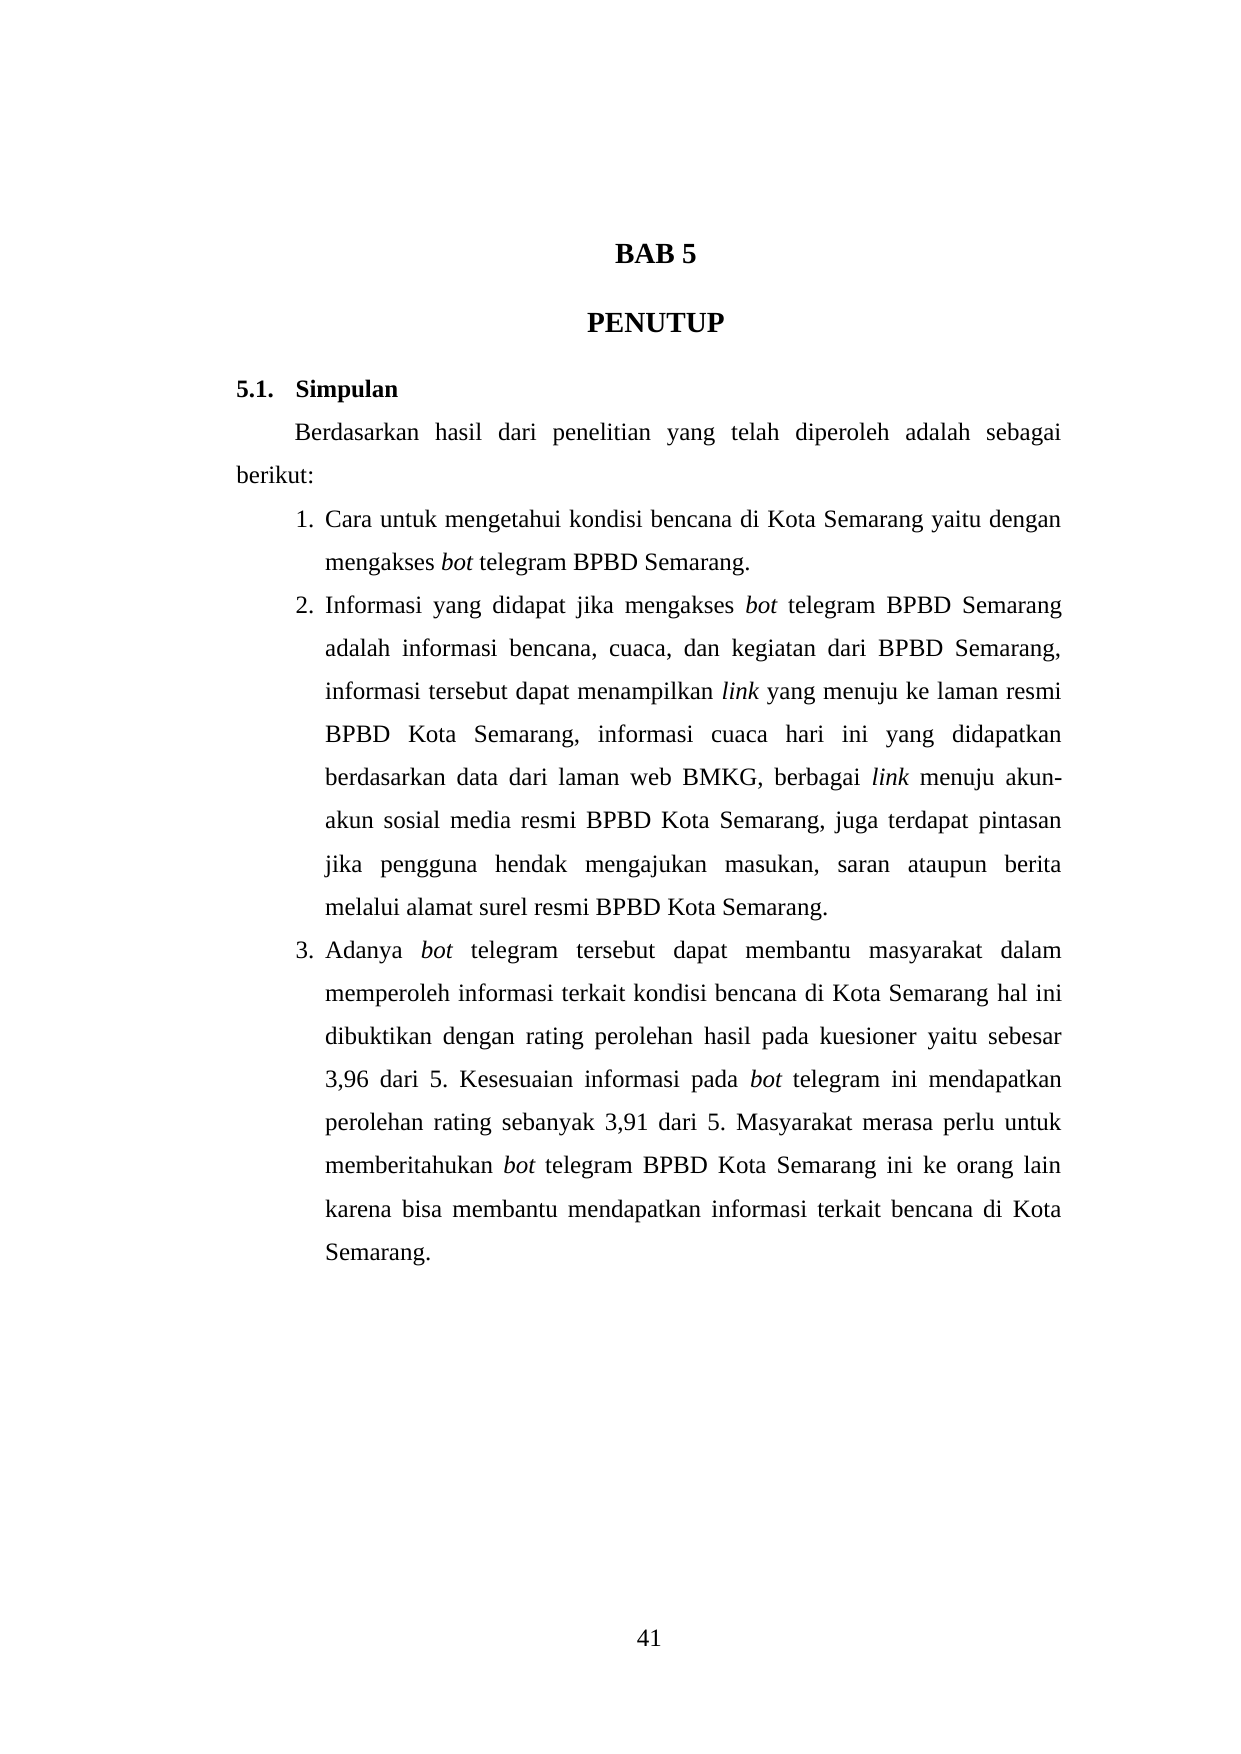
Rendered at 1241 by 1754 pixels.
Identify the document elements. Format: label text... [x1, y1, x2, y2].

text Berdasarkan hasil dari penelitian yang telah diperoleh adalah sebagai berikut: [236, 417, 1062, 489]
subtitle PENUTUP [248, 305, 1063, 338]
subtitle Simpulan [236, 374, 1062, 402]
list Adanya bot telegram tersebut dapat membantu masyarakat dalam memperoleh informasi terkait kondisi bencana di Kota Semarang hal ini dibuktikan dengan rating perolehan hasil pada kuesioner yaitu sebesar 3,96 dari 5. Kesesuaian informasi pada bot telegram ini mendapatkan perolehan rating sebanyak 3,91 dari 5. Masyarakat merasa perlu untuk memberitahukan bot telegram BPBD Kota Semarang ini ke orang lain karena bisa membantu mendapatkan informasi terkait bencana di Kota Semarang. [295, 935, 1062, 1266]
list Informasi yang didapat jika mengakses bot telegram BPBD Semarang adalah informasi bencana, cuaca, dan kegiatan dari BPBD Semarang, informasi tersebut dapat menampilkan link yang menuju ke laman resmi BPBD Kota Semarang, informasi cuaca hari ini yang didapatkan berdasarkan data dari laman web BMKG, berbagai link menuju akun-akun sosial media resmi BPBD Kota Semarang, juga terdapat pintasan jika pengguna hendak mengajukan masukan, saran ataupun berita melalui alamat surel resmi BPBD Kota Semarang. [295, 590, 1062, 921]
list Cara untuk mengetahui kondisi bencana di Kota Semarang yaitu dengan mengakses bot telegram BPBD Semarang. [295, 504, 1062, 576]
subtitle BAB 5 [248, 236, 1063, 270]
